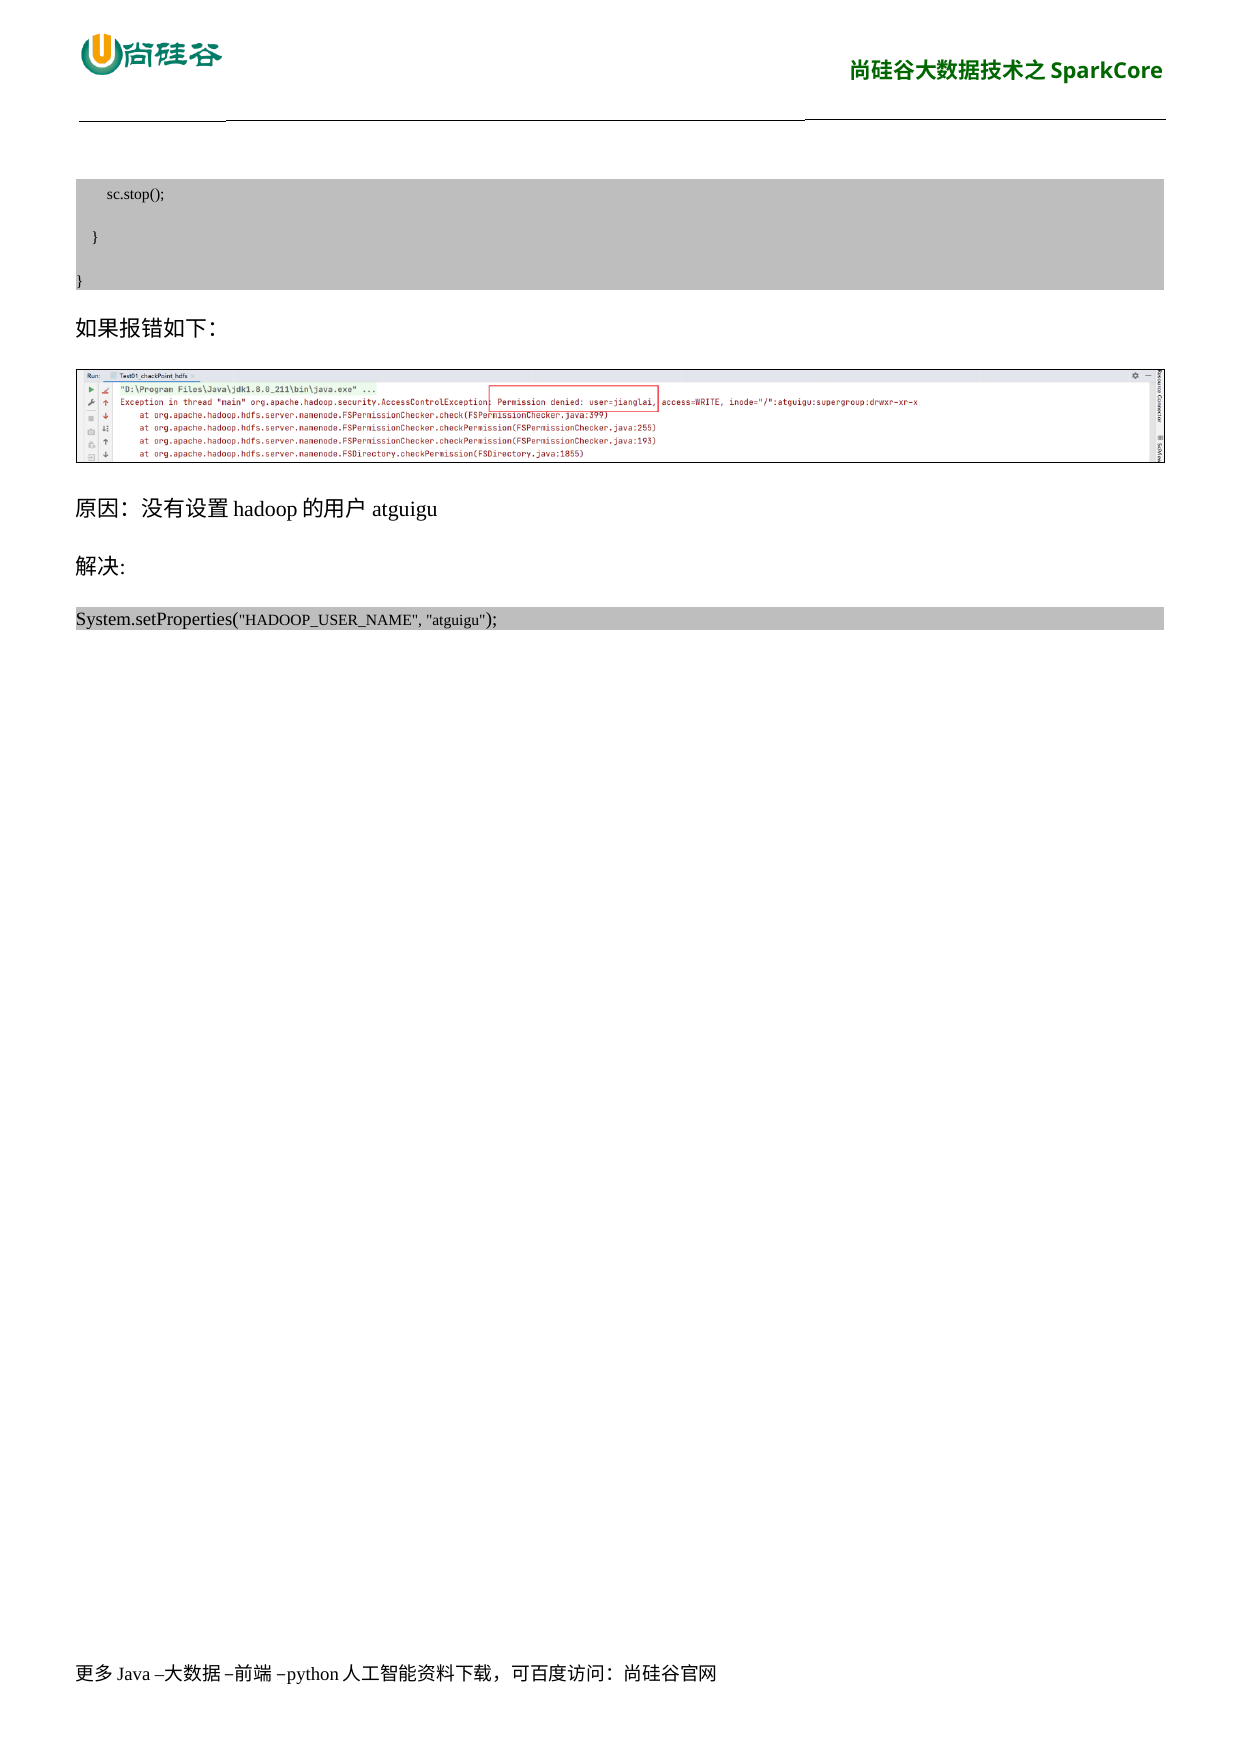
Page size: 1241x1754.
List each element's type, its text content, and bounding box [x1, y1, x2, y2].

text 解决: [76, 549, 1164, 581]
text } [76, 267, 1164, 290]
text sc.stop(); [76, 179, 1164, 202]
text 原因：没有设置hadoop的用户atguigu [76, 491, 1164, 523]
text } [76, 223, 1164, 246]
text System.setProperties("HADOOP_USER_NAME", "atguigu"); [76, 607, 1164, 630]
text 如果报错如下： [76, 311, 1164, 343]
